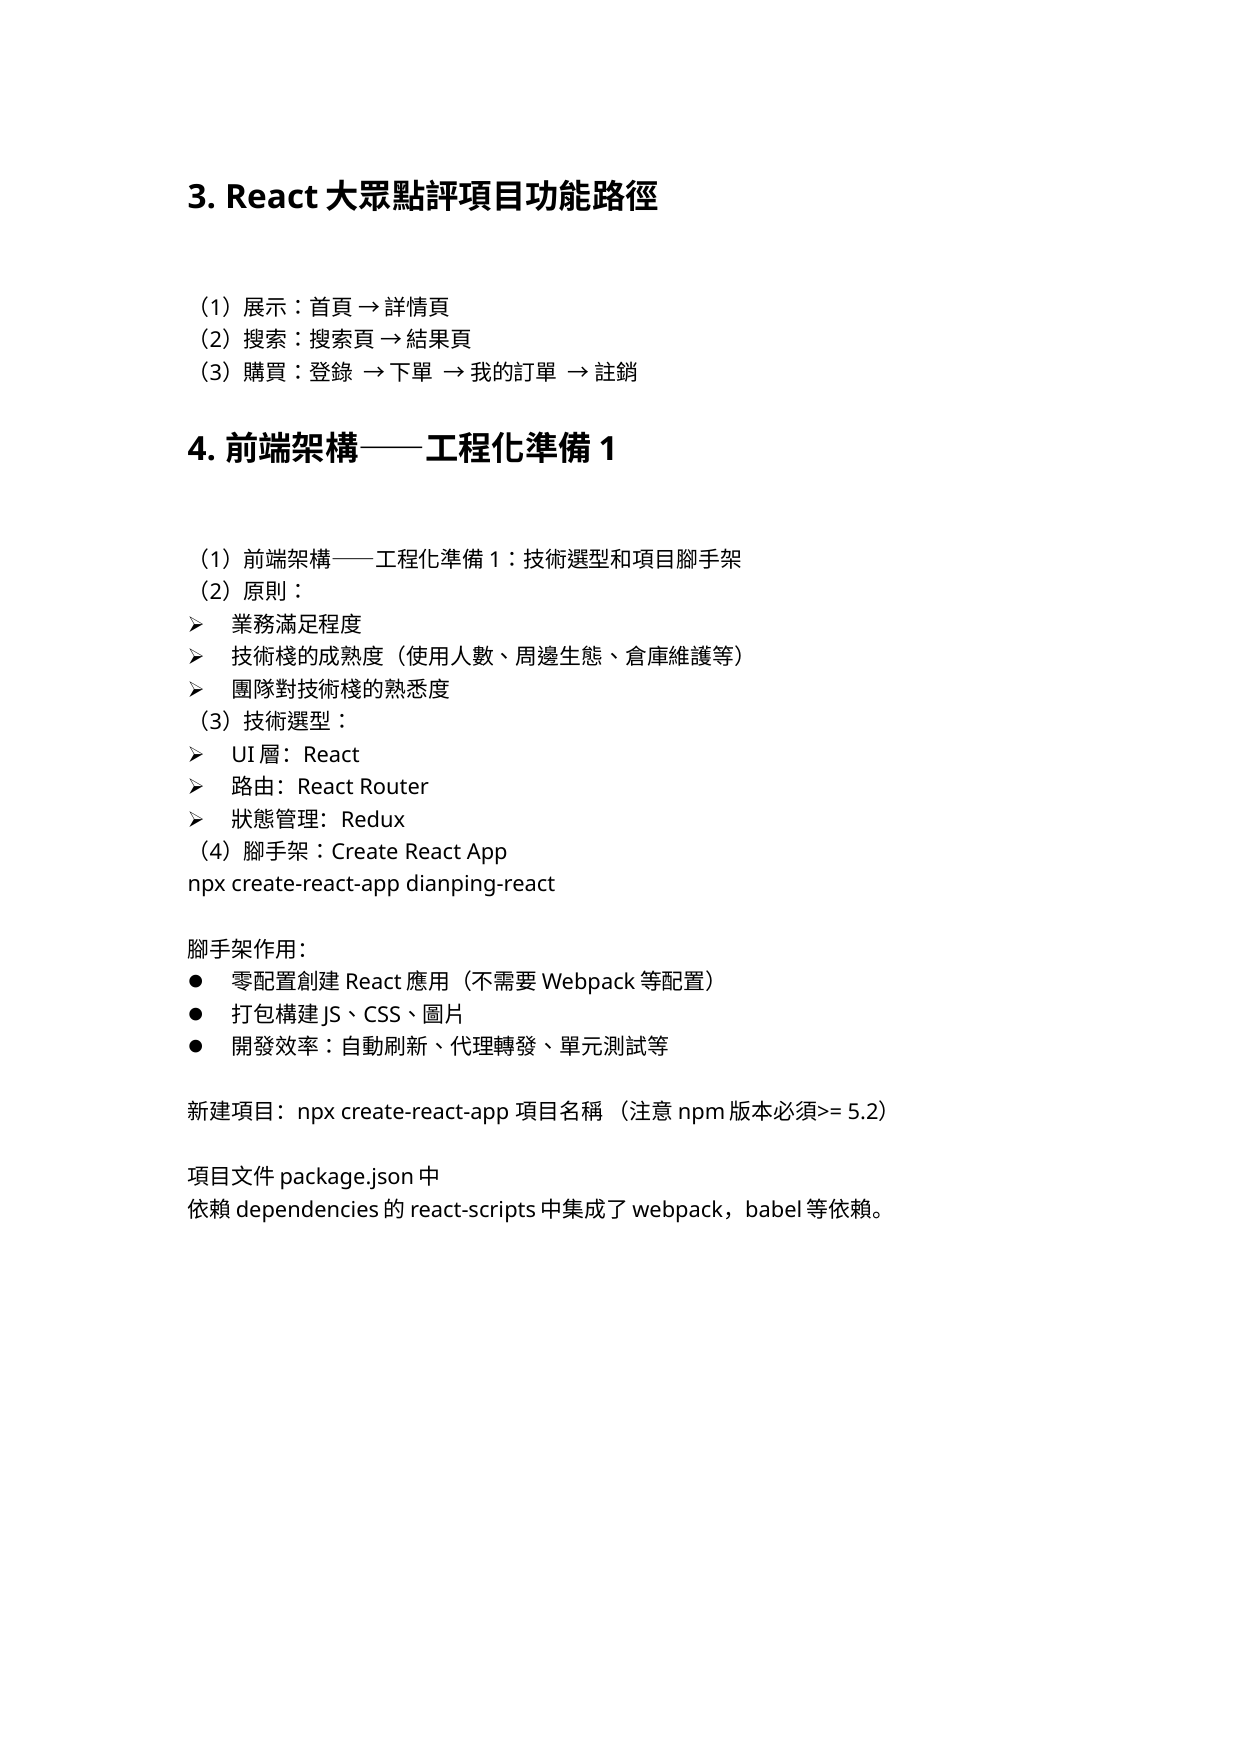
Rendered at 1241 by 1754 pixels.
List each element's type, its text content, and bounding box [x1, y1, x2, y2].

list 零配置創建React應用（不需要Webpack等配置） [187, 964, 1053, 996]
list 打包構建JS、CSS、圖片 [187, 996, 1053, 1029]
text 項目文件package.json中 [187, 1159, 1053, 1191]
list 業務滿足程度 [187, 606, 1053, 639]
text （4）腳手架：Create React App [187, 834, 1053, 866]
list 團隊對技術棧的熟悉度 [187, 671, 1053, 704]
list 開發效率：自動刷新、代理轉發、單元測試等 [187, 1029, 1053, 1061]
list UI層：React [187, 736, 1053, 769]
list 路由：React Router [187, 769, 1053, 801]
text npx create-react-app dianping-react [187, 866, 1053, 899]
text 腳手架作用： [187, 931, 1053, 964]
text （2）原則： [187, 574, 1053, 606]
text （3）技術選型： [187, 704, 1053, 736]
text （2）搜索：搜索頁 → 結果頁 [187, 322, 1053, 354]
list 技術棧的成熟度（使用人數、周邊生態、倉庫維護等） [187, 639, 1053, 671]
text 新建項目：npx create-react-app 項目名稱 （注意npm版本必須>= 5.2） [187, 1094, 1053, 1126]
subtitle 前端架構——工程化準備1 [187, 414, 1053, 479]
text 依賴dependencies的react-scripts中集成了webpack，babel等依賴。 [187, 1191, 1053, 1224]
text （1）前端架構——工程化準備1：技術選型和項目腳手架 [187, 541, 1053, 574]
text （3）購買：登錄 → 下單 → 我的訂單 → 註銷 [187, 354, 1053, 387]
text （1）展示：首頁 → 詳情頁 [187, 289, 1053, 322]
list 狀態管理：Redux [187, 801, 1053, 834]
subtitle React大眾點評項目功能路徑 [187, 162, 1053, 227]
